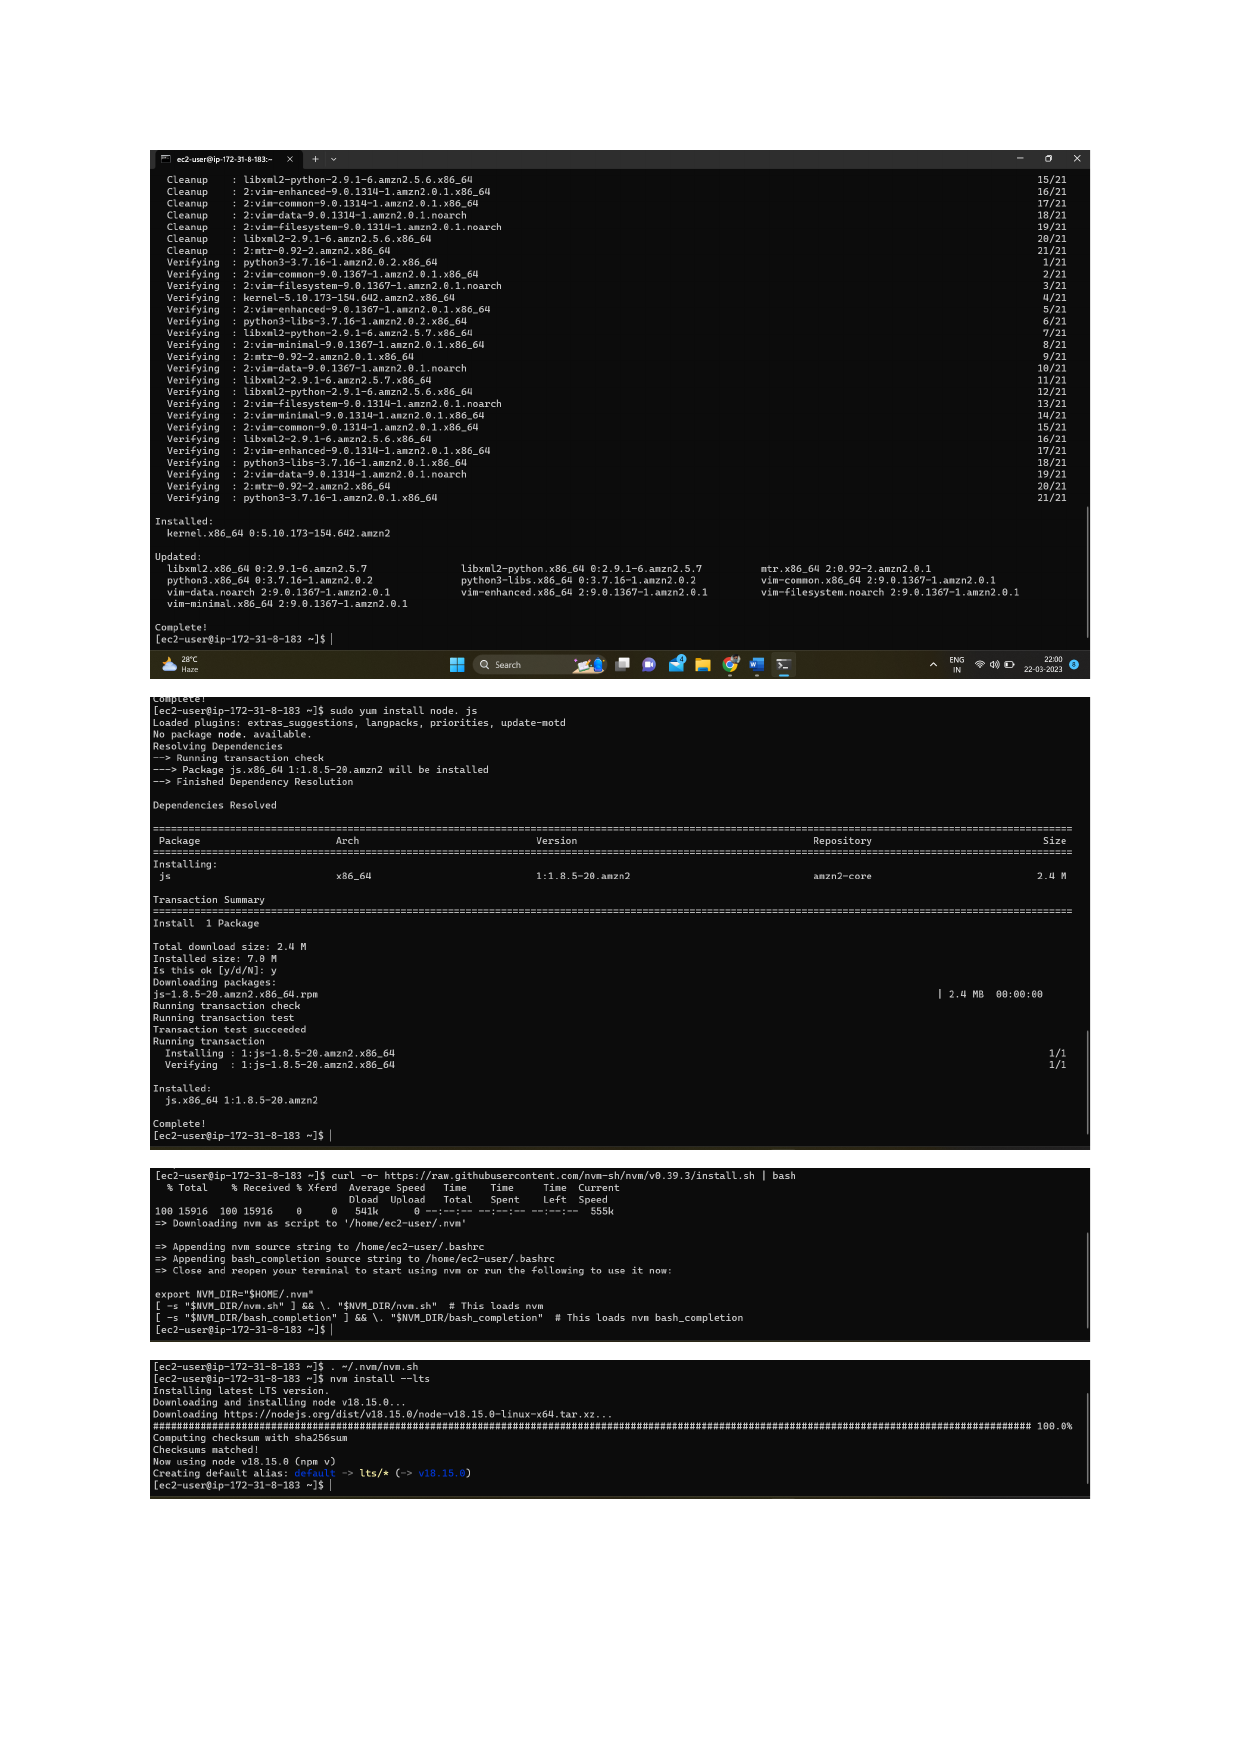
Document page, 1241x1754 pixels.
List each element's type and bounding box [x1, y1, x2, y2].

picture [150, 1168, 1091, 1342]
picture [150, 150, 1091, 679]
picture [150, 1360, 1091, 1499]
picture [150, 697, 1091, 1150]
